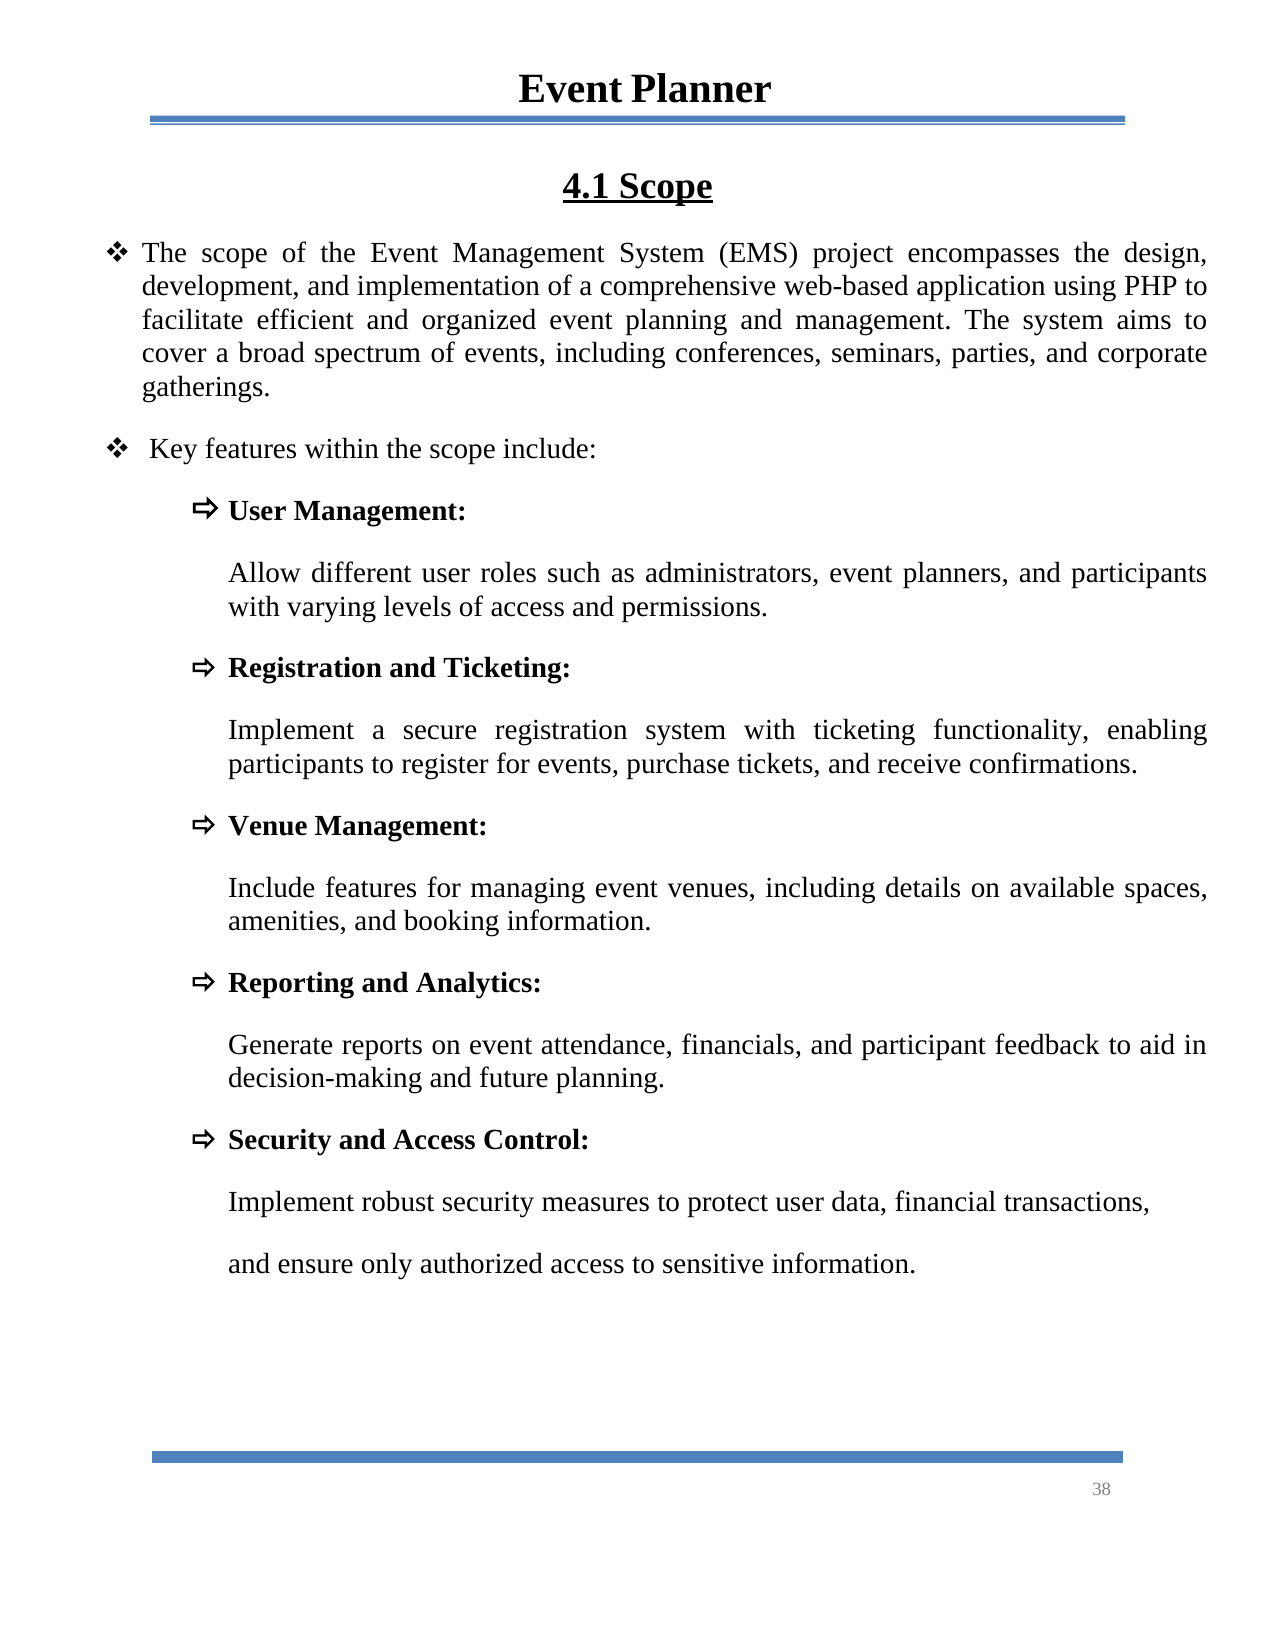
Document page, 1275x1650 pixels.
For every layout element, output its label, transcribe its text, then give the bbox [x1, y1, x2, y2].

list and ensure only authorized access to sensitive information. [228, 1246, 1208, 1279]
text Include features for managing event venues, including details on available spaces, amenities, and booking information. [228, 870, 1208, 937]
list Venue Management: [190, 808, 1208, 841]
list Key features within the scope include: [104, 431, 1208, 464]
list Implement robust security measures to protect user data, financial transactions, [228, 1184, 1208, 1218]
list Security and Access Control: [190, 1122, 1208, 1156]
list Allow different user roles such as administrators, event planners, and participants with varying levels of access and permissions. [228, 555, 1208, 622]
list Registration and Ticketing: [190, 651, 1208, 684]
text Generate reports on event attendance, financials, and participant feedback to aid in decision-making and future planning. [228, 1027, 1208, 1094]
list The scope of the Event Management System (EMS) project encompasses the design, development, and implementation of a comprehensive web-based application using PHP to facilitate efficient and organized event planning and management. The system aims to cover a broad spectrum of events, including conferences, seminars, parties, and corporate gatherings. [104, 235, 1208, 402]
list Reporting and Analytics: [190, 965, 1208, 999]
text 4.1 Scope [67, 163, 1208, 206]
list User Management: [190, 493, 1208, 527]
text Implement a secure registration system with ticketing functionality, enabling participants to register for events, purchase tickets, and receive confirmations. [228, 712, 1208, 779]
